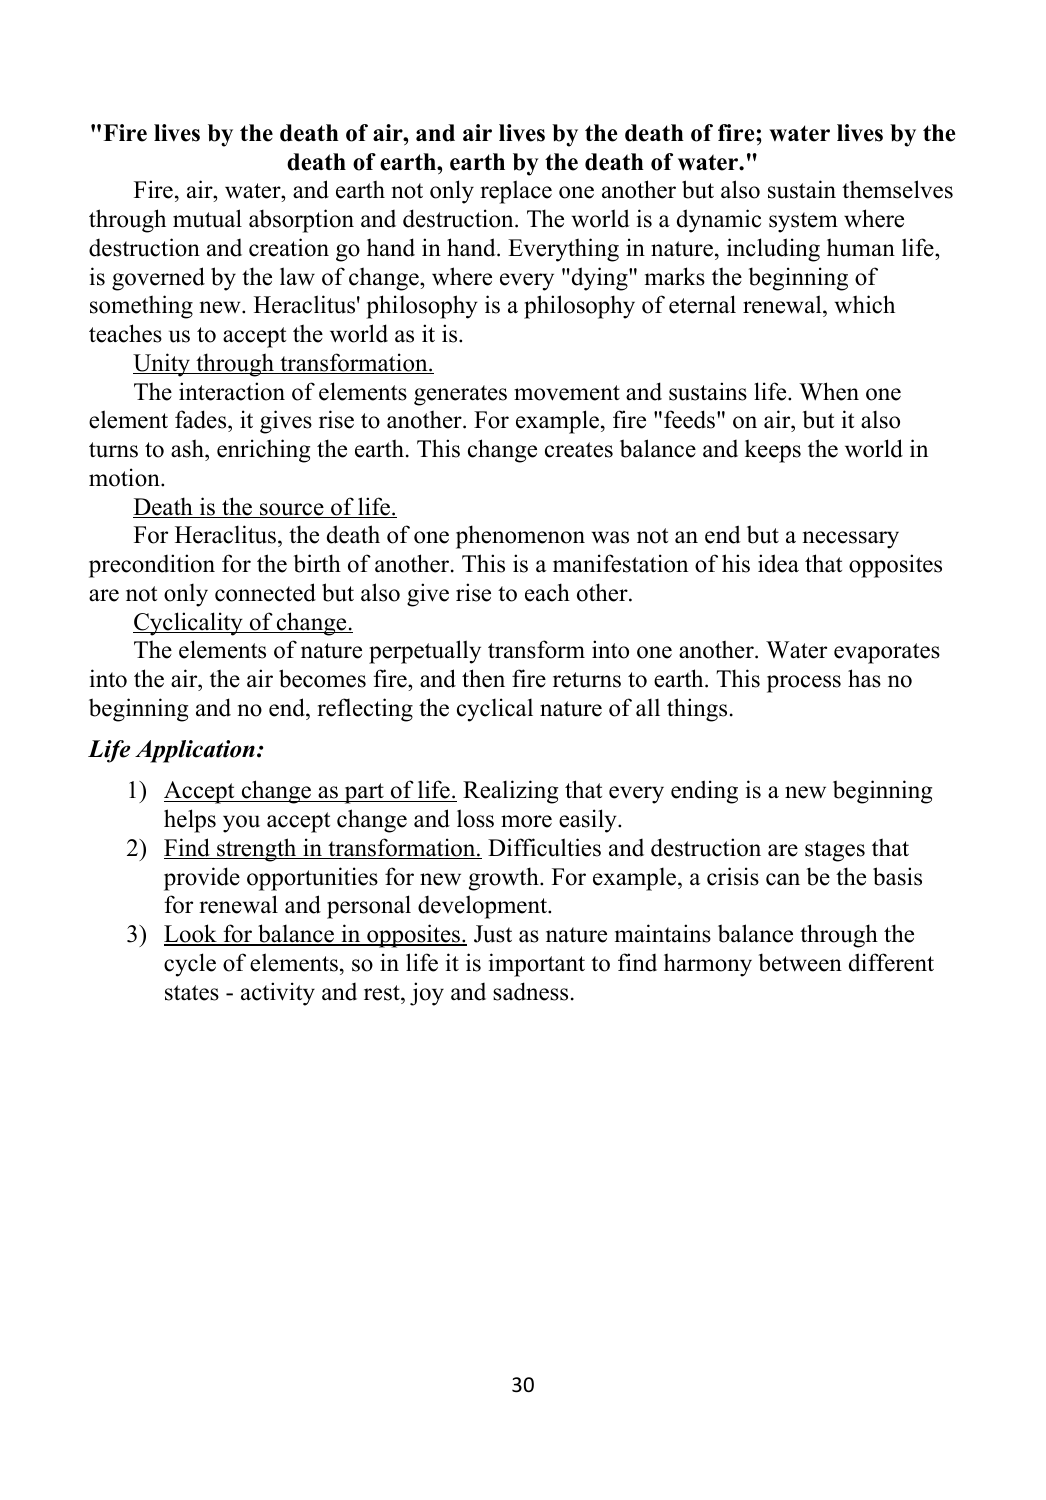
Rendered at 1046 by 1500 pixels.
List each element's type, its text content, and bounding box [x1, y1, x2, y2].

text Unity through transformation. [89, 348, 957, 377]
text Cyclicality of change. [89, 607, 957, 636]
text For Heraclitus, the death of one phenomenon was not an end but a necessary precondition for the birth of another. This is a manifestation of his idea that opposites are not only connected but also give rise to each other. [89, 521, 957, 607]
list Find strength in transformation. Difficulties and destruction are stages that provide opportunities for new growth. For example, a crisis can be the basis for renewal and personal development. [126, 833, 957, 919]
text Death is the source of life. [89, 492, 957, 521]
text Fire, air, water, and earth not only replace one another but also sustain themselves through mutual absorption and destruction. The world is a dynamic system where destruction and creation go hand in hand. Everything in nature, including human life, is governed by the law of change, where every "dying" marks the beginning of something new. Heraclitus' philosophy is a philosophy of eternal renewal, which teaches us to accept the world as it is. [89, 176, 957, 348]
text The elements of nature perpetually transform into one another. Water evaporates into the air, the air becomes fire, and then fire returns to earth. This process has no beginning and no end, reflecting the cyclical nature of all things. [89, 636, 957, 722]
list Accept change as part of life. Realizing that every ending is a new beginning helps you accept change and loss more easily. [126, 776, 957, 833]
text Life Application: [89, 734, 957, 763]
text The interaction of elements generates movement and sustains life. When one element fades, it gives rise to another. For example, fire "feeds" on air, but it also turns to ash, enriching the earth. This change creates balance and keeps the world in motion. [89, 377, 957, 492]
text "Fire lives by the death of air, and air lives by the death of fire; water lives by the death of earth, earth by the death of water." [89, 118, 957, 176]
list Look for balance in opposites. Just as nature maintains balance through the cycle of elements, so in life it is important to find harmony between different states - activity and rest, joy and sadness. [126, 919, 957, 1006]
